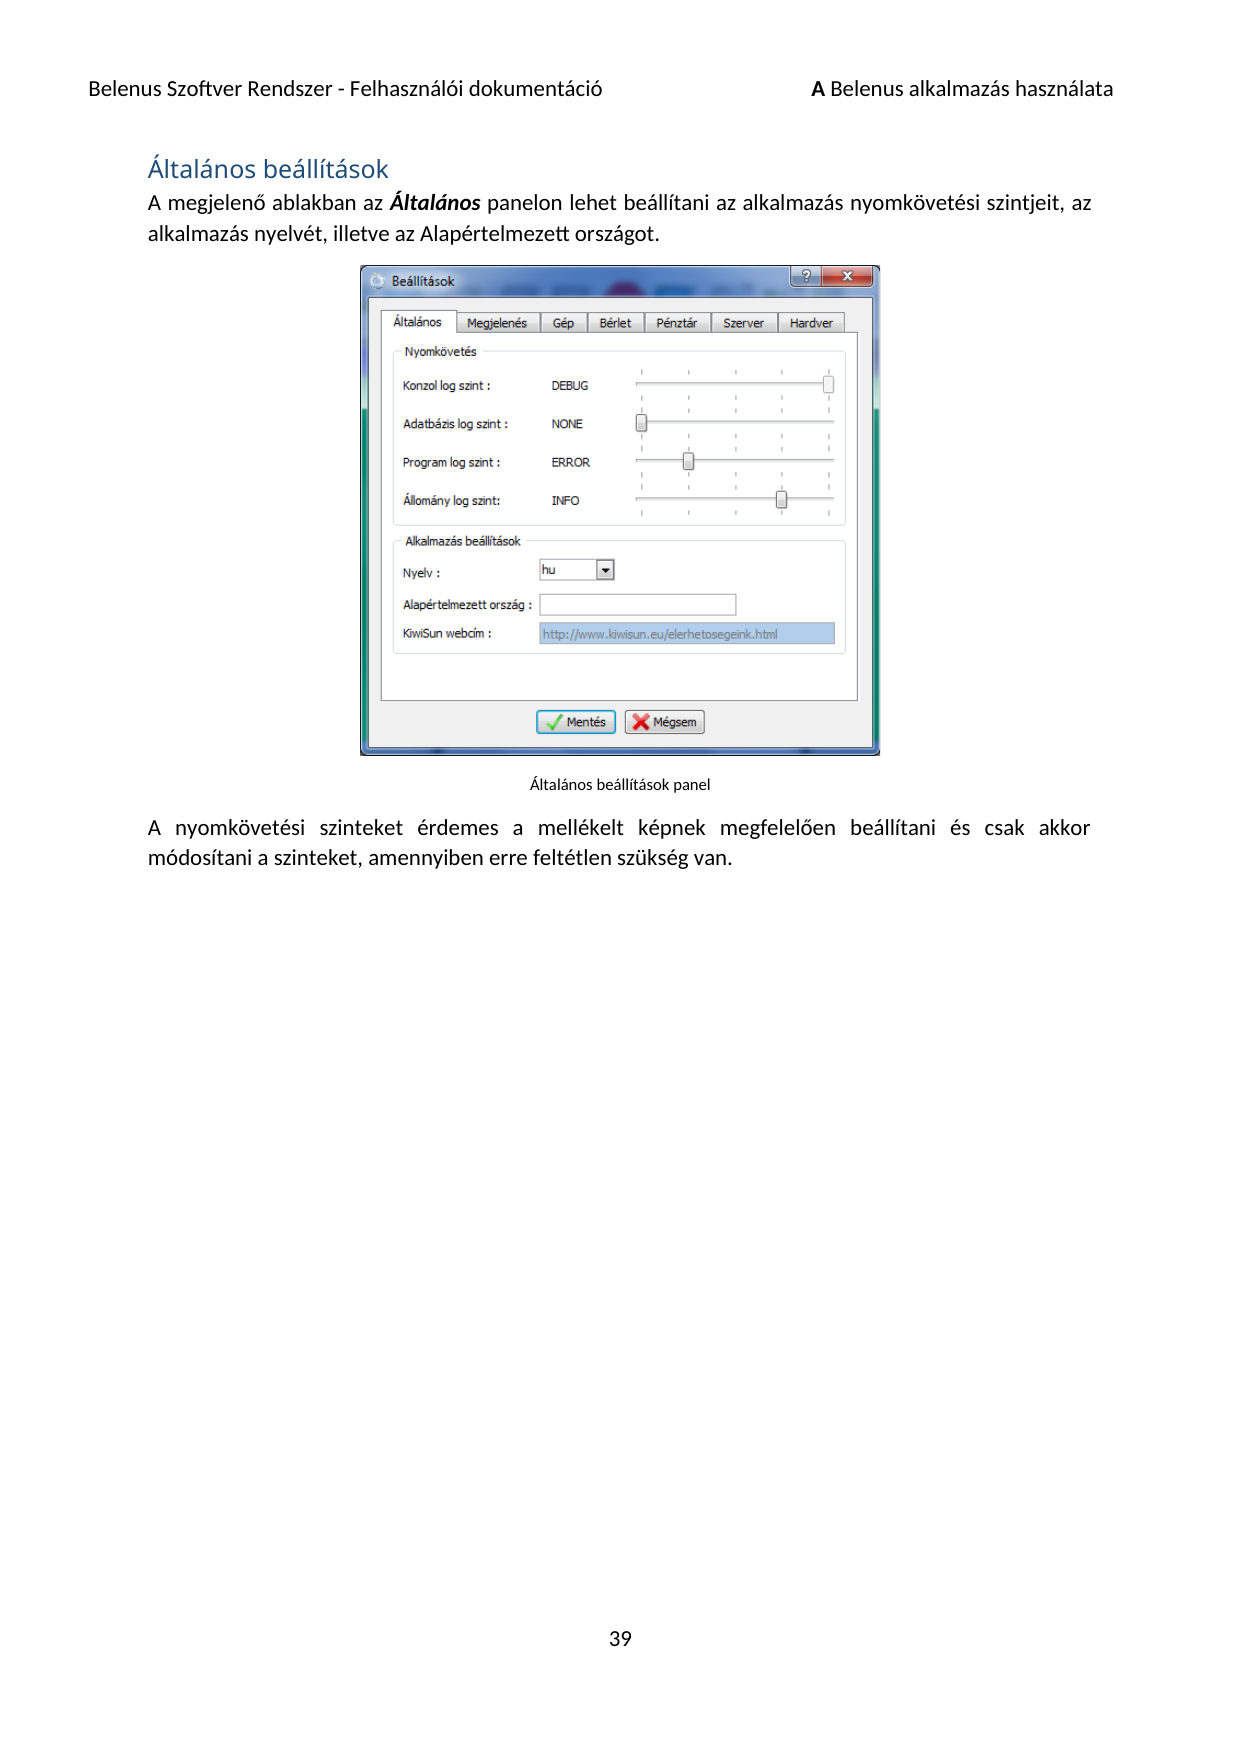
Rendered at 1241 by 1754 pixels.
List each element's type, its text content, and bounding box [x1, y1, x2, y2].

subtitle Általános beállítások [148, 152, 1093, 186]
text A megjelenő ablakban az Általános panelon lehet beállítani az alkalmazás nyomkövetési szintjeit, az alkalmazás nyelvét, illetve az Alapértelmezett országot. [148, 188, 1093, 247]
text A nyomkövetési szinteket érdemes a mellékelt képnek megfelelően beállítani és csak akkor módosítani a szinteket, amennyiben erre feltétlen szükség van. [148, 813, 1093, 871]
text Általános beállítások panel [148, 774, 1093, 794]
picture [360, 265, 881, 756]
